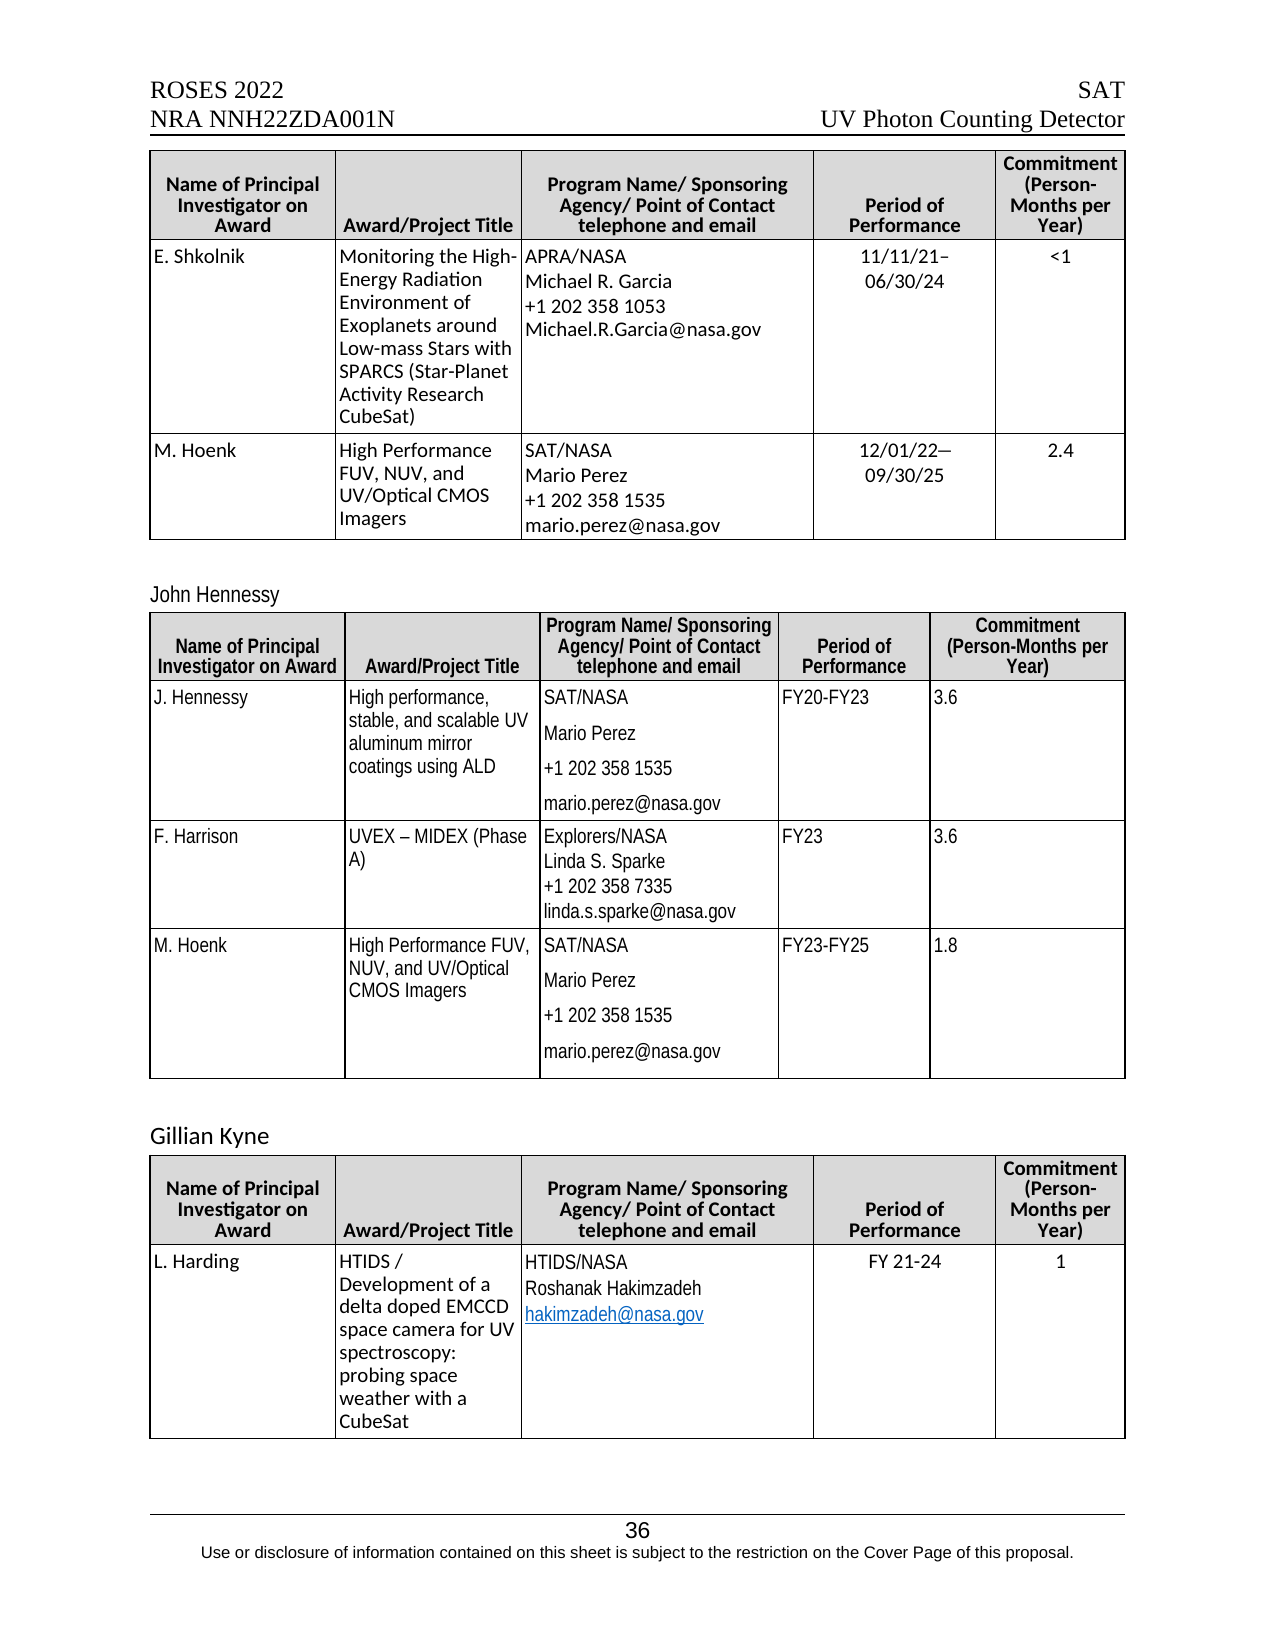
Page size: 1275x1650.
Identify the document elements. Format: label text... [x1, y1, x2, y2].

table_cell L. Harding [151, 1245, 335, 1437]
table_cell 1.8 [931, 929, 1124, 1078]
table_cell High performance, stable, and scalable UV aluminum mirror coatings using ALD [346, 681, 539, 820]
table_cell Monitoring the High-Energy Radiation Environment of Exoplanets around Low-mass Stars with SPARCS (Star-Planet Activity Research CubeSat) [336, 240, 521, 433]
text John Hennessy [150, 581, 1125, 608]
table_header Commitment (Person-Months per Year) [931, 613, 1124, 680]
table_header Award/Project Title [346, 613, 539, 680]
table_cell E. Shkolnik [151, 240, 335, 433]
table_cell 1 [996, 1245, 1124, 1437]
table_cell High Performance FUV, NUV, and UV/Optical CMOS Imagers [336, 434, 521, 539]
table_header Name of Principal Investigator on Award [151, 613, 344, 680]
table_cell Explorers/NASA Linda S. Sparke +1 202 358 7335 linda.s.sparke@nasa.gov [541, 821, 778, 928]
table_cell FY23-FY25 [779, 929, 929, 1078]
table_cell HTIDS/NASA Roshanak Hakimzadeh hakimzadeh@nasa.gov [522, 1245, 813, 1437]
table_cell <1 [996, 240, 1124, 433]
table_header Commitment (Person-Months per Year) [996, 151, 1124, 239]
table_header Award/Project Title [336, 1156, 521, 1244]
table_cell APRA/NASA Michael R. Garcia +1 202 358 1053 Michael.R.Garcia@nasa.gov [522, 240, 813, 433]
table_cell SAT/NASA Mario Perez +1 202 358 1535 mario.perez@nasa.gov [541, 929, 778, 1078]
table_cell 3.6 [931, 821, 1124, 928]
table_cell FY23 [779, 821, 929, 928]
table_cell SAT/NASA Mario Perez +1 202 358 1535 mario.perez@nasa.gov [541, 681, 778, 820]
table_cell 3.6 [931, 681, 1124, 820]
table_cell F. Harrison [151, 821, 344, 928]
table_cell FY 21-24 [814, 1245, 995, 1437]
table_cell High Performance FUV, NUV, and UV/Optical CMOS Imagers [346, 929, 539, 1078]
table_cell SAT/NASA Mario Perez +1 202 358 1535 mario.perez@nasa.gov [522, 434, 813, 539]
table_header Program Name/ Sponsoring Agency/ Point of Contact telephone and email [541, 613, 778, 680]
table_cell FY20-FY23 [779, 681, 929, 820]
table_header Period of Performance [814, 151, 995, 239]
table_cell J. Hennessy [151, 681, 344, 820]
table_header Program Name/ Sponsoring Agency/ Point of Contact telephone and email [522, 1156, 813, 1244]
table_header Award/Project Title [336, 151, 521, 239]
table_header Name of Principal Investigator on Award [151, 1156, 335, 1244]
table_cell 2.4 [996, 434, 1124, 539]
table_cell 12/01/22– 09/30/25 [814, 434, 995, 539]
table_header Name of Principal Investigator on Award [151, 151, 335, 239]
table_cell M. Hoenk [151, 434, 335, 539]
table_cell HTIDS / Development of a delta doped EMCCD space camera for UV spectroscopy: probing space weather with a CubeSat [336, 1245, 521, 1437]
table_header Period of Performance [779, 613, 929, 680]
table_cell 11/11/21– 06/30/24 [814, 240, 995, 433]
table_header Commitment (Person-Months per Year) [996, 1156, 1124, 1244]
table_header Program Name/ Sponsoring Agency/ Point of Contact telephone and email [522, 151, 813, 239]
text Gillian Kyne [150, 1120, 1125, 1150]
table_cell UVEX – MIDEX (Phase A) [346, 821, 539, 928]
table_header Period of Performance [814, 1156, 995, 1244]
table_cell M. Hoenk [151, 929, 344, 1078]
